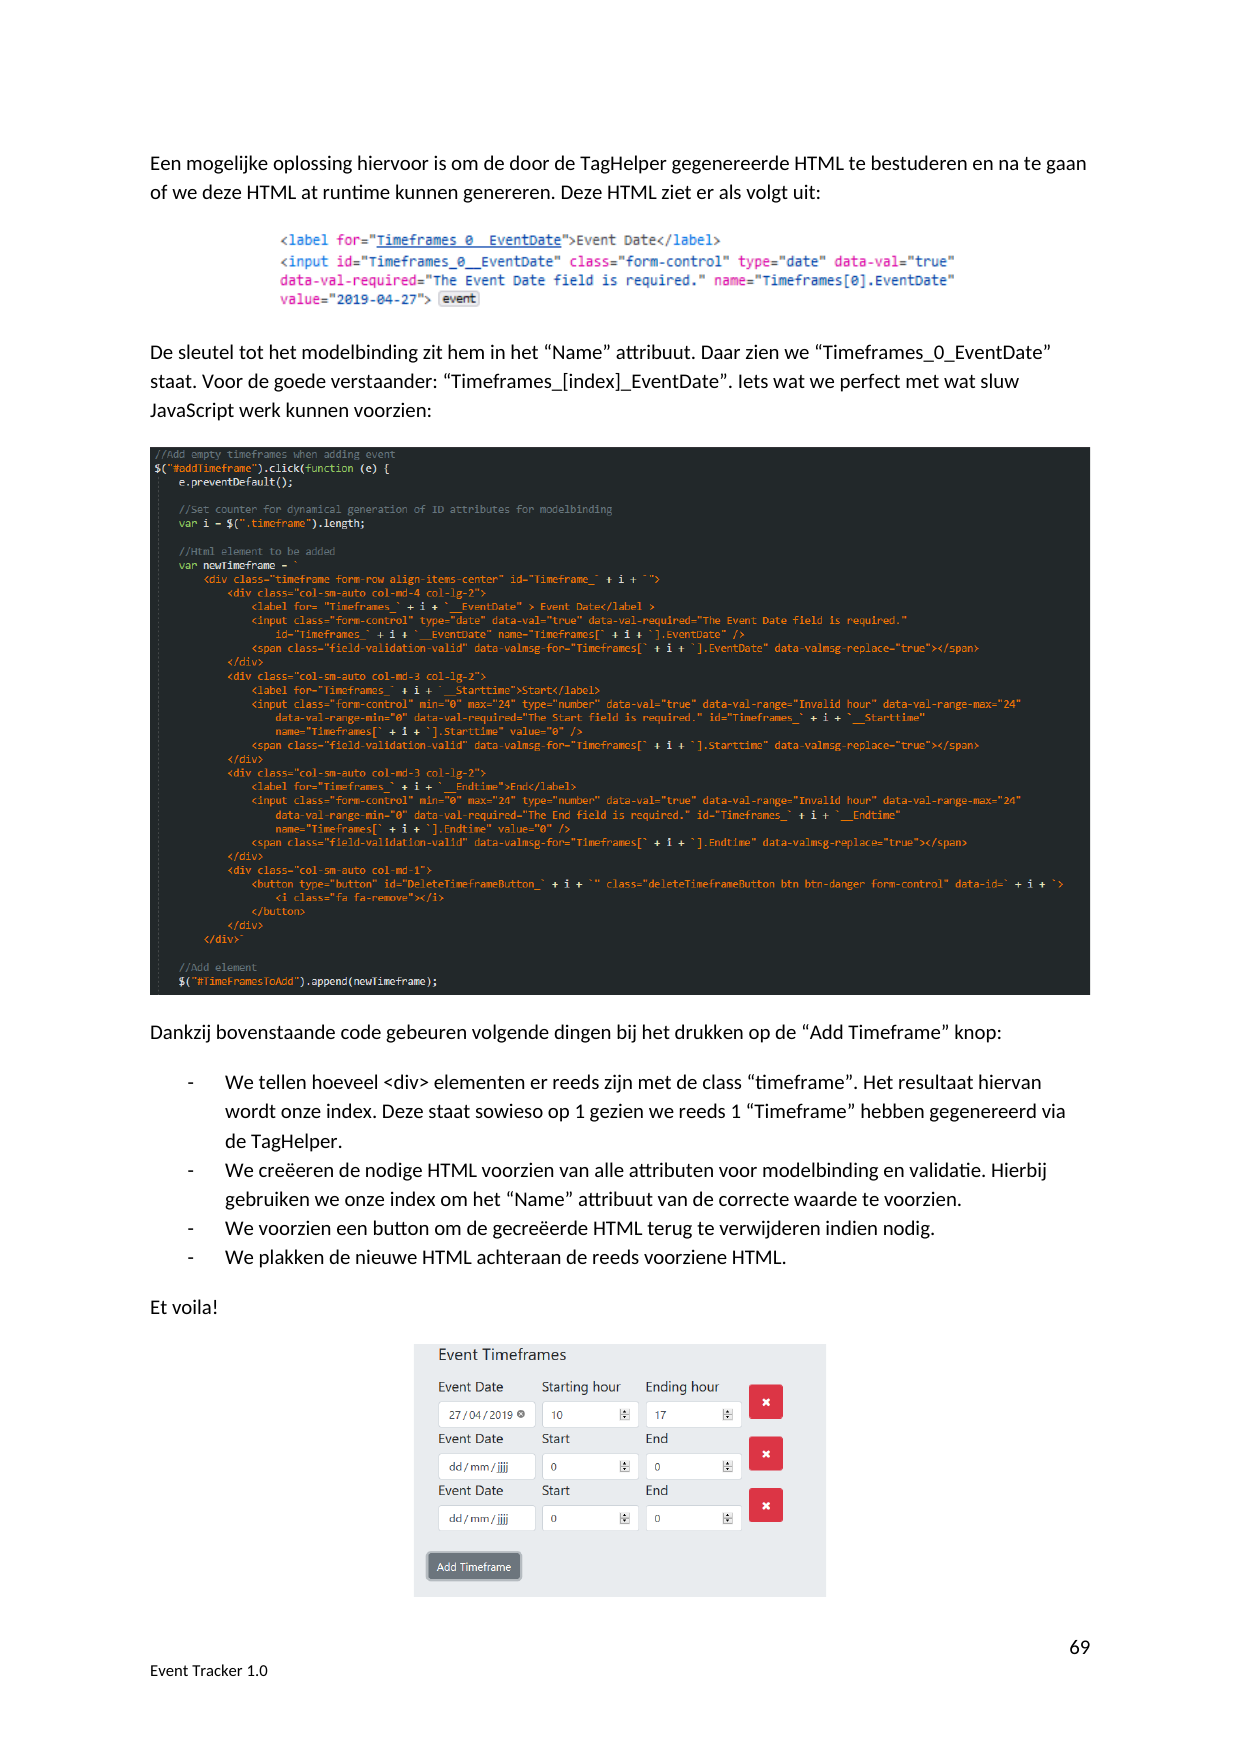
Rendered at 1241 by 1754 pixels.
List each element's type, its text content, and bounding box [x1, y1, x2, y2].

picture [413, 1344, 827, 1597]
list We creëeren de nodige HTML voorzien van alle attributen voor modelbinding en validatie. Hierbij gebruiken we onze index om het “Name” attribuut van de correcte waarde te voorzien. [187, 1157, 1090, 1212]
list We voorzien een button om de gecreëerde HTML terug te verwijderen indien nodig. [187, 1215, 1090, 1241]
text Et voila! [150, 1294, 1090, 1320]
picture [275, 229, 965, 315]
list We tellen hoeveel <div> elementen er reeds zijn met de class “timeframe”. Het resultaat hiervan wordt onze index. Deze staat sowieso op 1 gezien we reeds 1 “Timeframe” hebben gegenereerd via de TagHelper. [187, 1069, 1090, 1153]
text De sleutel tot het modelbinding zit hem in het “Name” attribuut. Daar zien we “Timeframes_0_EventDate” staat. Voor de goede verstaander: “Timeframes_[index]_EventDate”. Iets wat we perfect met wat sluw JavaScript werk kunnen voorzien: [150, 339, 1090, 423]
list We plakken de nieuwe HTML achteraan de reeds voorziene HTML. [187, 1244, 1090, 1270]
picture [150, 447, 1091, 995]
text Een mogelijke oplossing hiervoor is om de door de TagHelper gegenereerde HTML te bestuderen en na te gaan of we deze HTML at runtime kunnen genereren. Deze HTML ziet er als volgt uit: [150, 150, 1090, 204]
text Dankzij bovenstaande code gebeuren volgende dingen bij het drukken op de “Add Timeframe” knop: [150, 1019, 1090, 1045]
